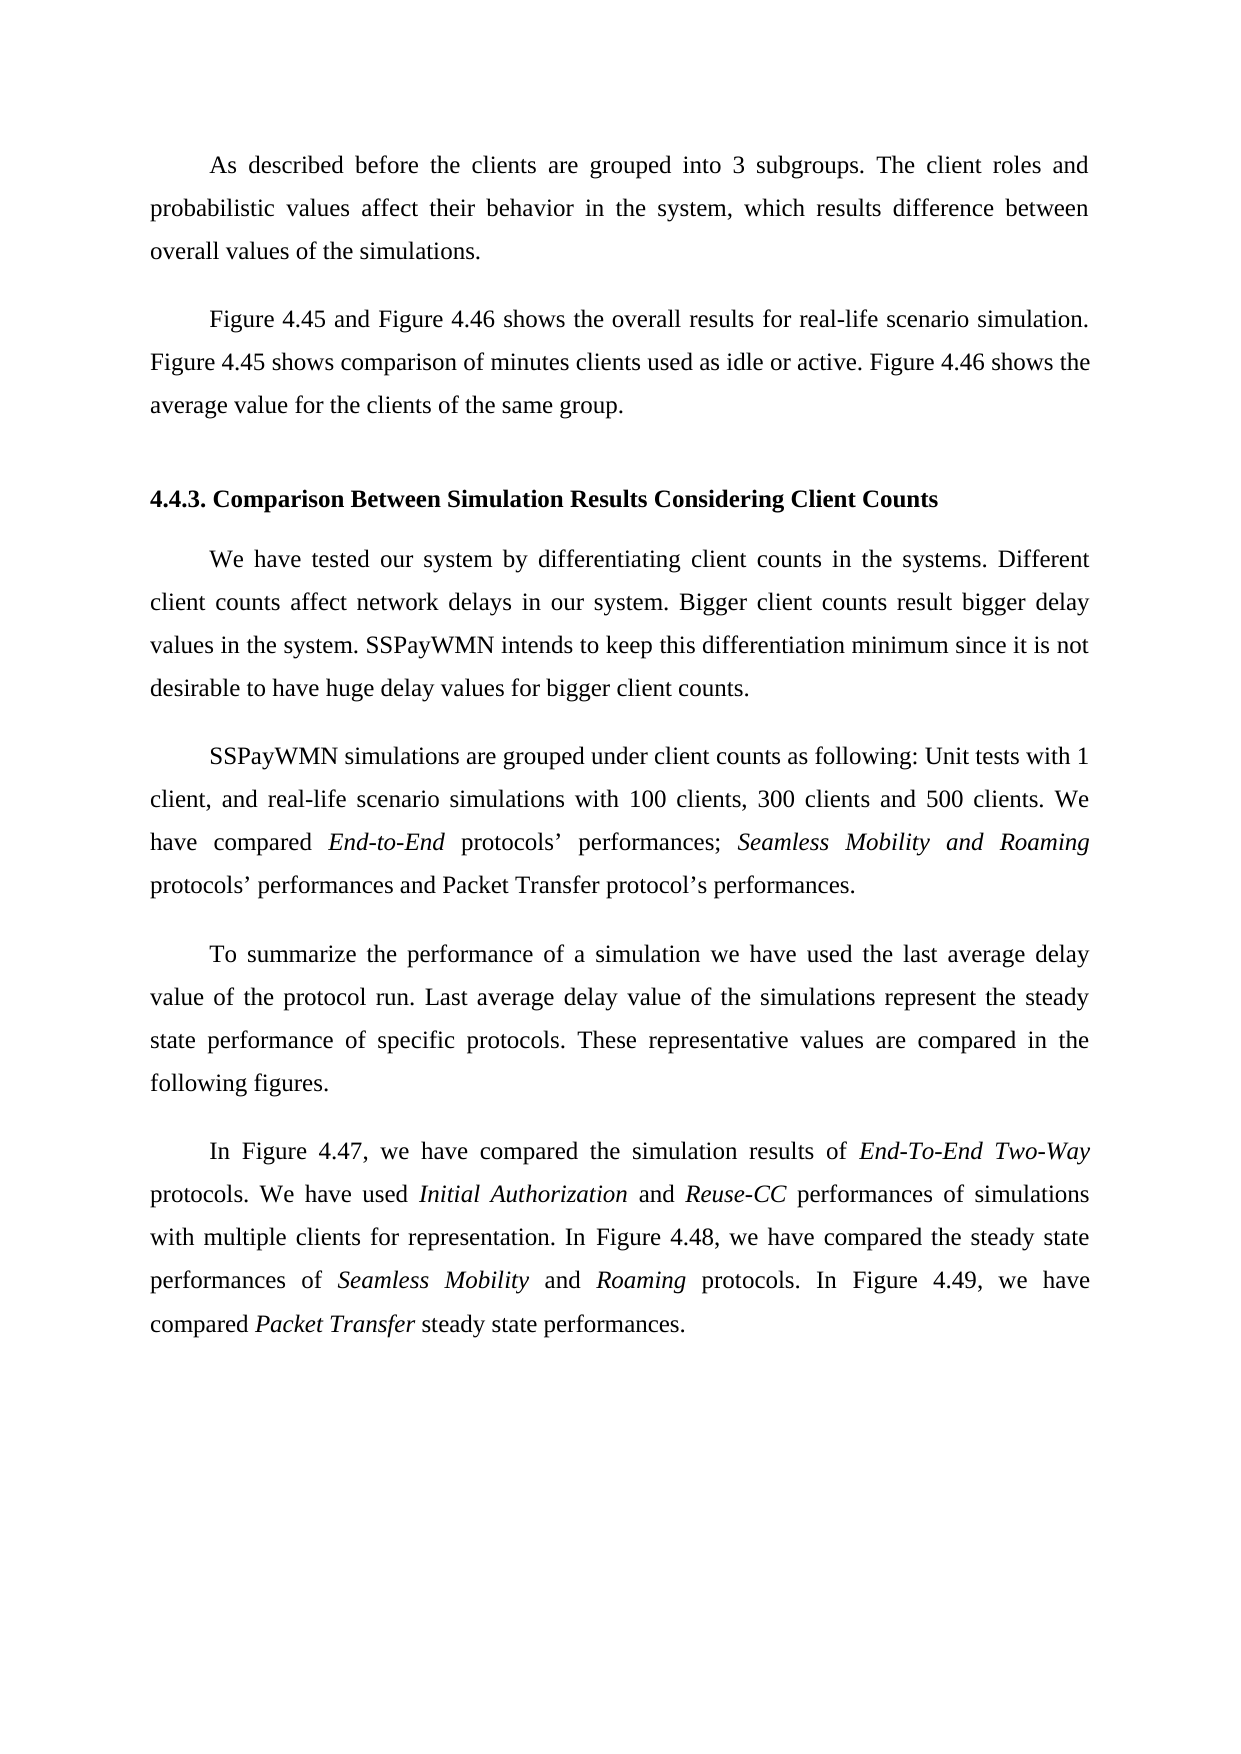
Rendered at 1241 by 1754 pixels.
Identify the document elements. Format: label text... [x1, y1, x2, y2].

text SSPayWMN simulations are grouped under client counts as following: Unit tests with 1 client, and real-life scenario simulations with 100 clients, 300 clients and 500 clients. We have compared End-to-End protocols’ performances; Seamless Mobility and Roaming protocols’ performances and Packet Transfer protocol’s performances. [150, 741, 1090, 899]
text To summarize the performance of a simulation we have used the last average delay value of the protocol run. Last average delay value of the simulations represent the steady state performance of specific protocols. These representative values are compared in the following figures. [150, 939, 1090, 1097]
text We have tested our system by differentiating client counts in the systems. Different client counts affect network delays in our system. Bigger client counts result bigger delay values in the system. SSPayWMN intends to keep this differentiation minimum since it is not desirable to have huge delay values for bigger client counts. [150, 544, 1090, 702]
subtitle 4.4.3. Comparison Between Simulation Results Considering Client Counts [150, 484, 1090, 512]
text As described before the clients are grouped into 3 subgroups. The client roles and probabilistic values affect their behavior in the system, which results difference between overall values of the simulations. [150, 150, 1090, 265]
